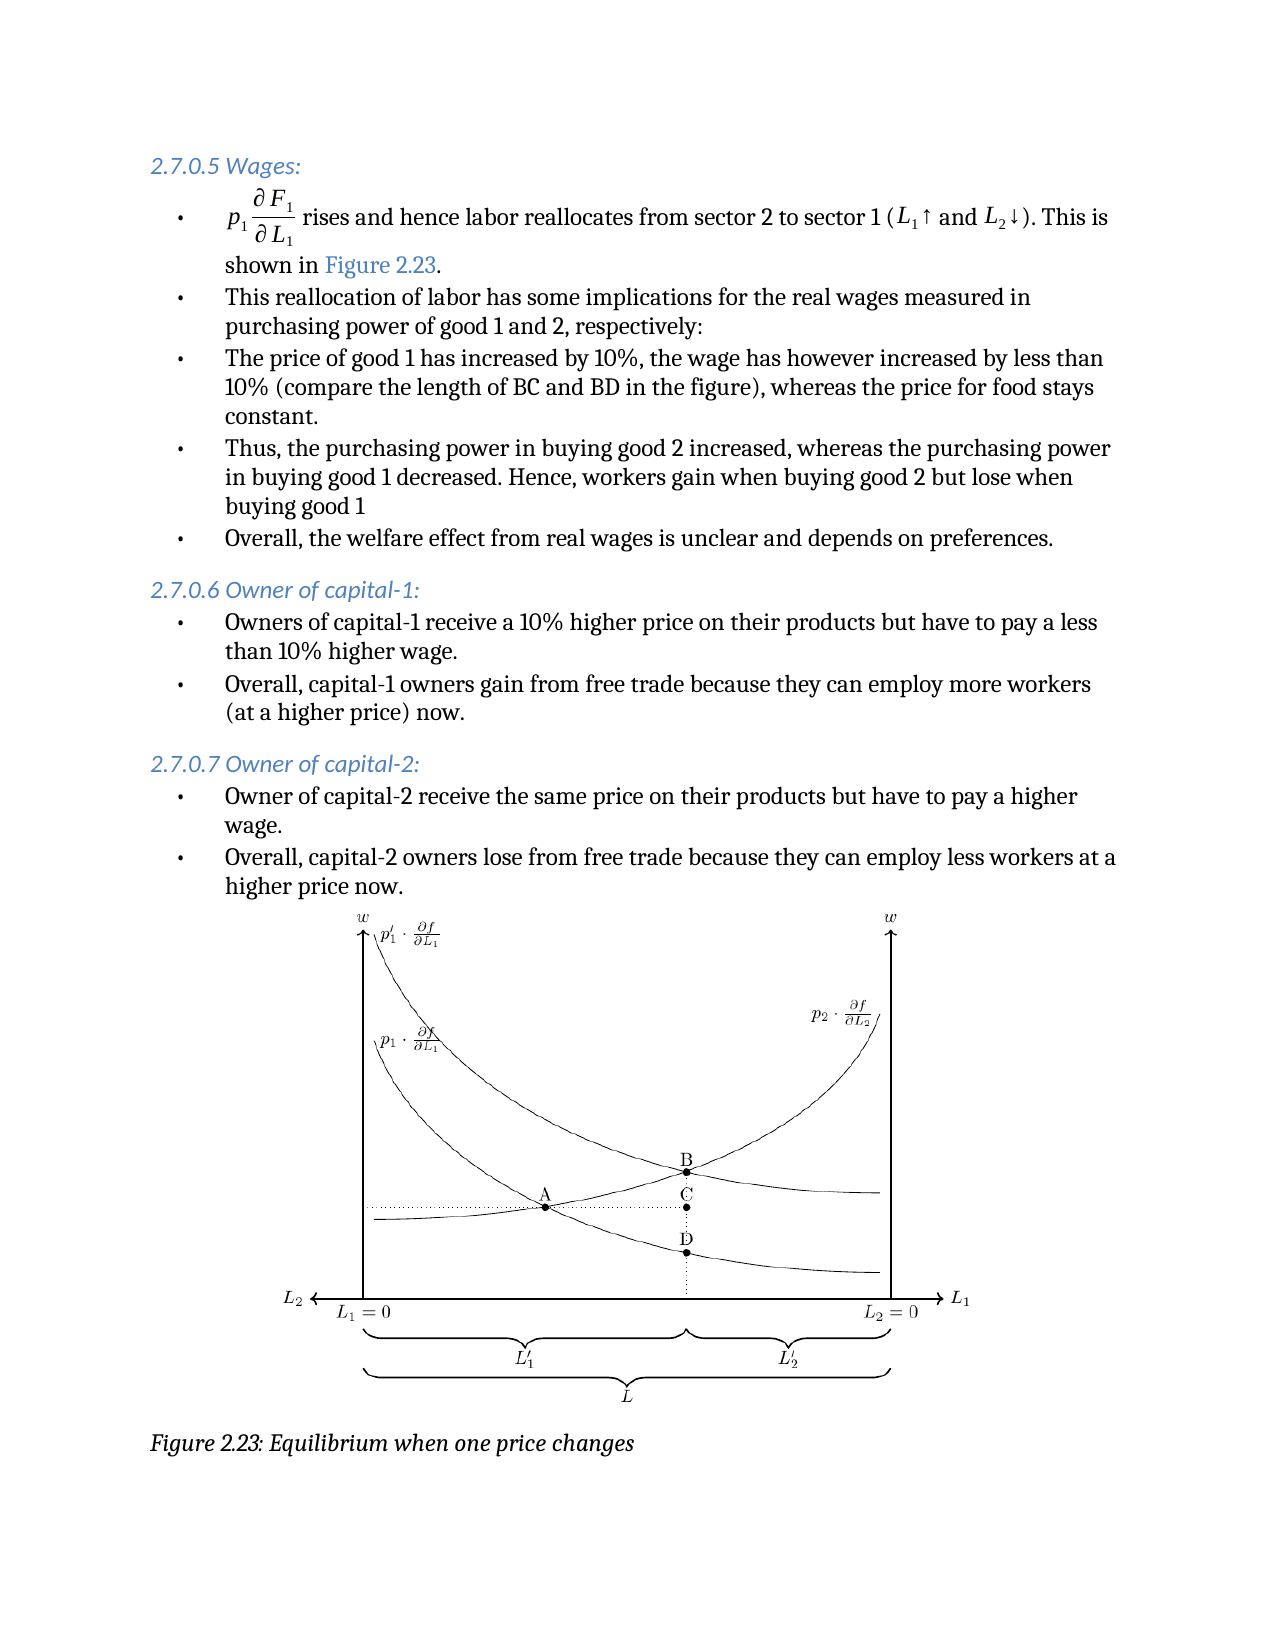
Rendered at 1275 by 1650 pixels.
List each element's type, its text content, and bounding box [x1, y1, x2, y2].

list Owners of capital-1 receive a 10% higher price on their products but have to pay a less than 10% higher wage. [175, 608, 1125, 666]
table_header Figure 2.23: Equilibrium when one price changes [139, 905, 1114, 1471]
subtitle 2.7.0.7 Owner of capital-2: [150, 748, 1125, 778]
subtitle 2.7.0.5 Wages: [150, 150, 1125, 181]
list Thus, the purchasing power in buying good 2 increased, whereas the purchasing power in buying good 1 decreased. Hence, workers gain when buying good 2 but lose when buying good 1 [175, 434, 1125, 521]
list The price of good 1 has increased by 10%, the wage has however increased by less than 10% (compare the length of BC and BD in the figure), whereas the price for food stays constant. [175, 344, 1125, 431]
list This reallocation of labor has some implications for the real wages measured in purchasing power of good 1 and 2, respectively: [175, 283, 1125, 341]
list Owner of capital-2 receive the same price on their products but have to pay a higher wage. [175, 782, 1125, 839]
list Overall, the welfare effect from real wages is unclear and depends on preferences. [175, 524, 1125, 553]
picture [276, 908, 977, 1409]
list Overall, capital-2 owners lose from free trade because they can employ less workers at a higher price now. [175, 843, 1125, 901]
list Overall, capital-1 owners gain from free trade because they can employ more workers (at a higher price) now. [175, 669, 1125, 727]
subtitle 2.7.0.6 Owner of capital-1: [150, 574, 1125, 604]
list rises and hence labor reallocates from sector 2 to sector 1 ( and ). This is shown in Figure 2.23. [175, 184, 1125, 279]
